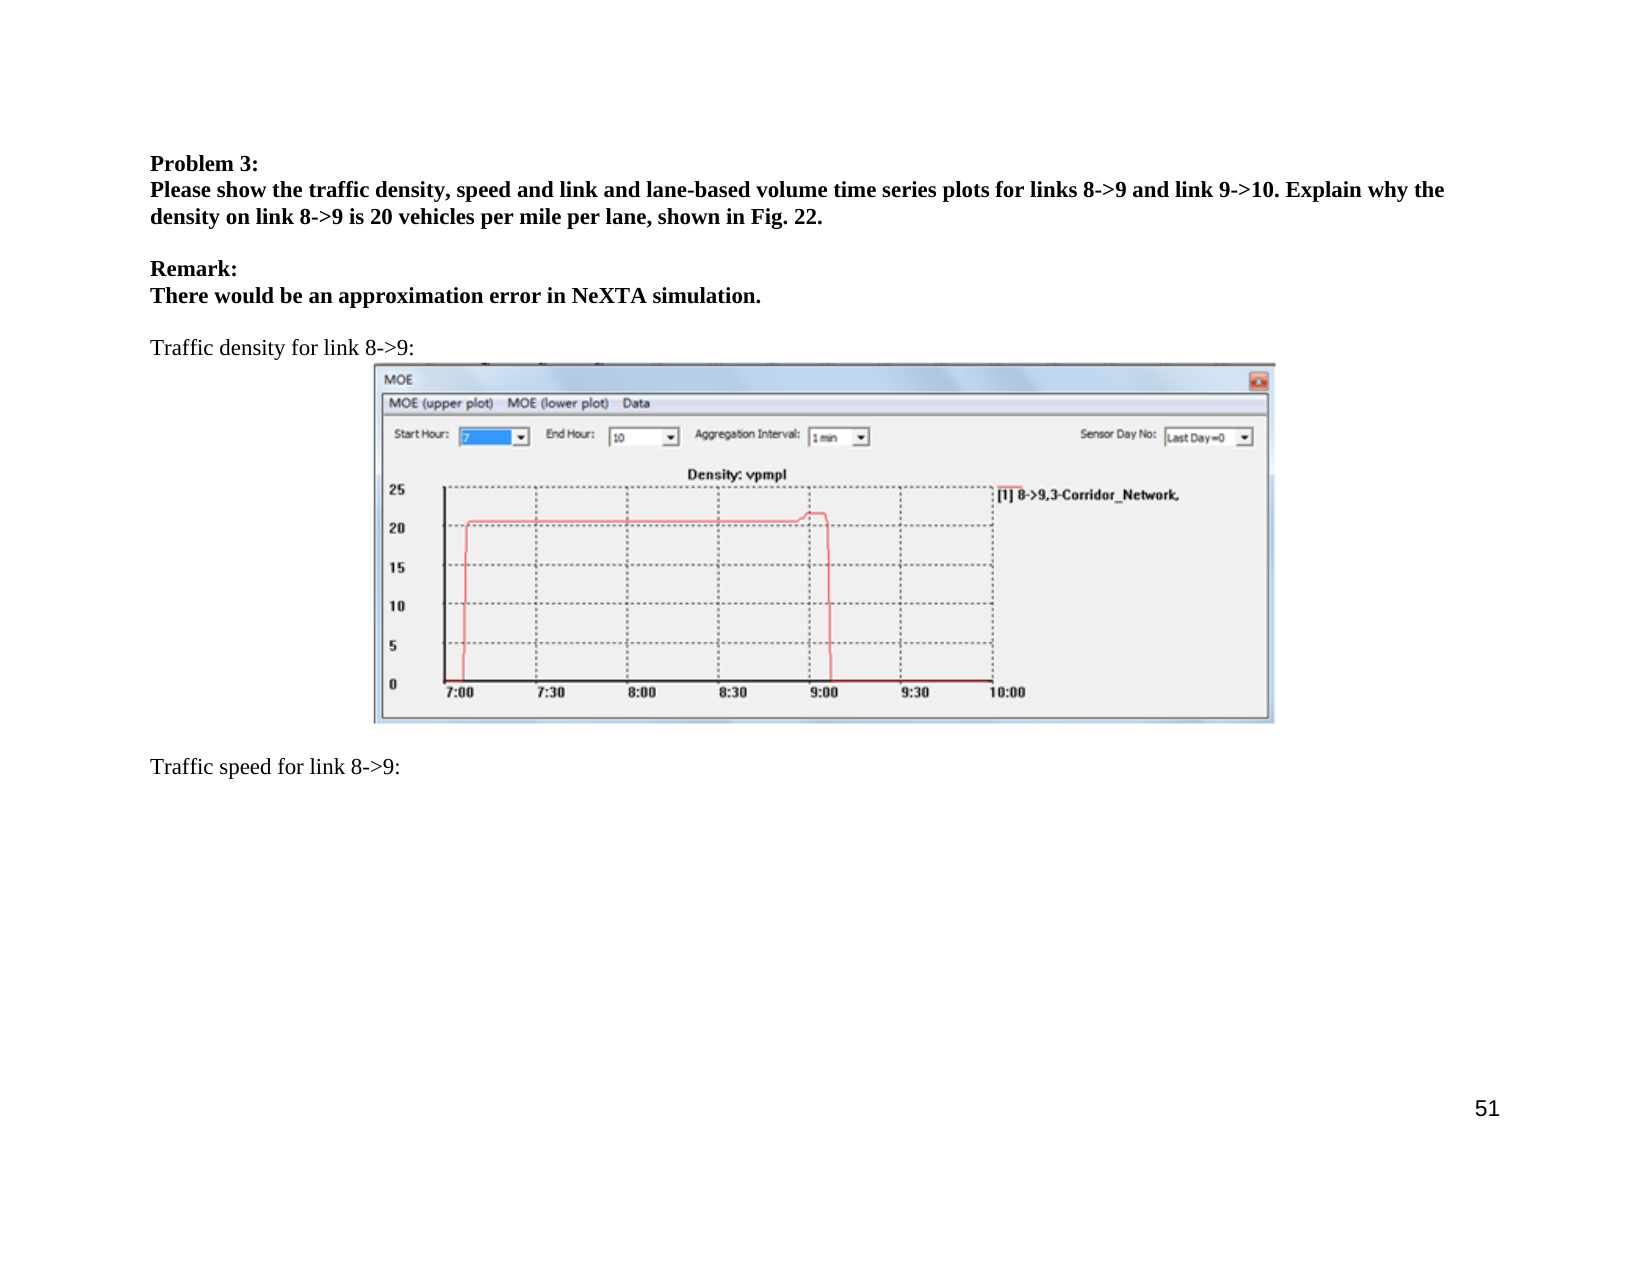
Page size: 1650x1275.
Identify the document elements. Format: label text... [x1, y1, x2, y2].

text Remark: [150, 255, 1500, 282]
text Traffic speed for link 8->9: [150, 753, 1500, 780]
picture [371, 360, 1279, 727]
text Traffic density for link 8->9: [150, 334, 1500, 361]
text There would be an approximation error in NeXTA simulation. [150, 282, 1500, 308]
text Please show the traffic density, speed and link and lane-based volume time series plots for links 8->9 and link 9->10. Explain why the density on link 8->9 is 20 vehicles per mile per lane, shown in Fig. 22. [150, 176, 1500, 229]
text Problem 3: [150, 150, 1500, 176]
